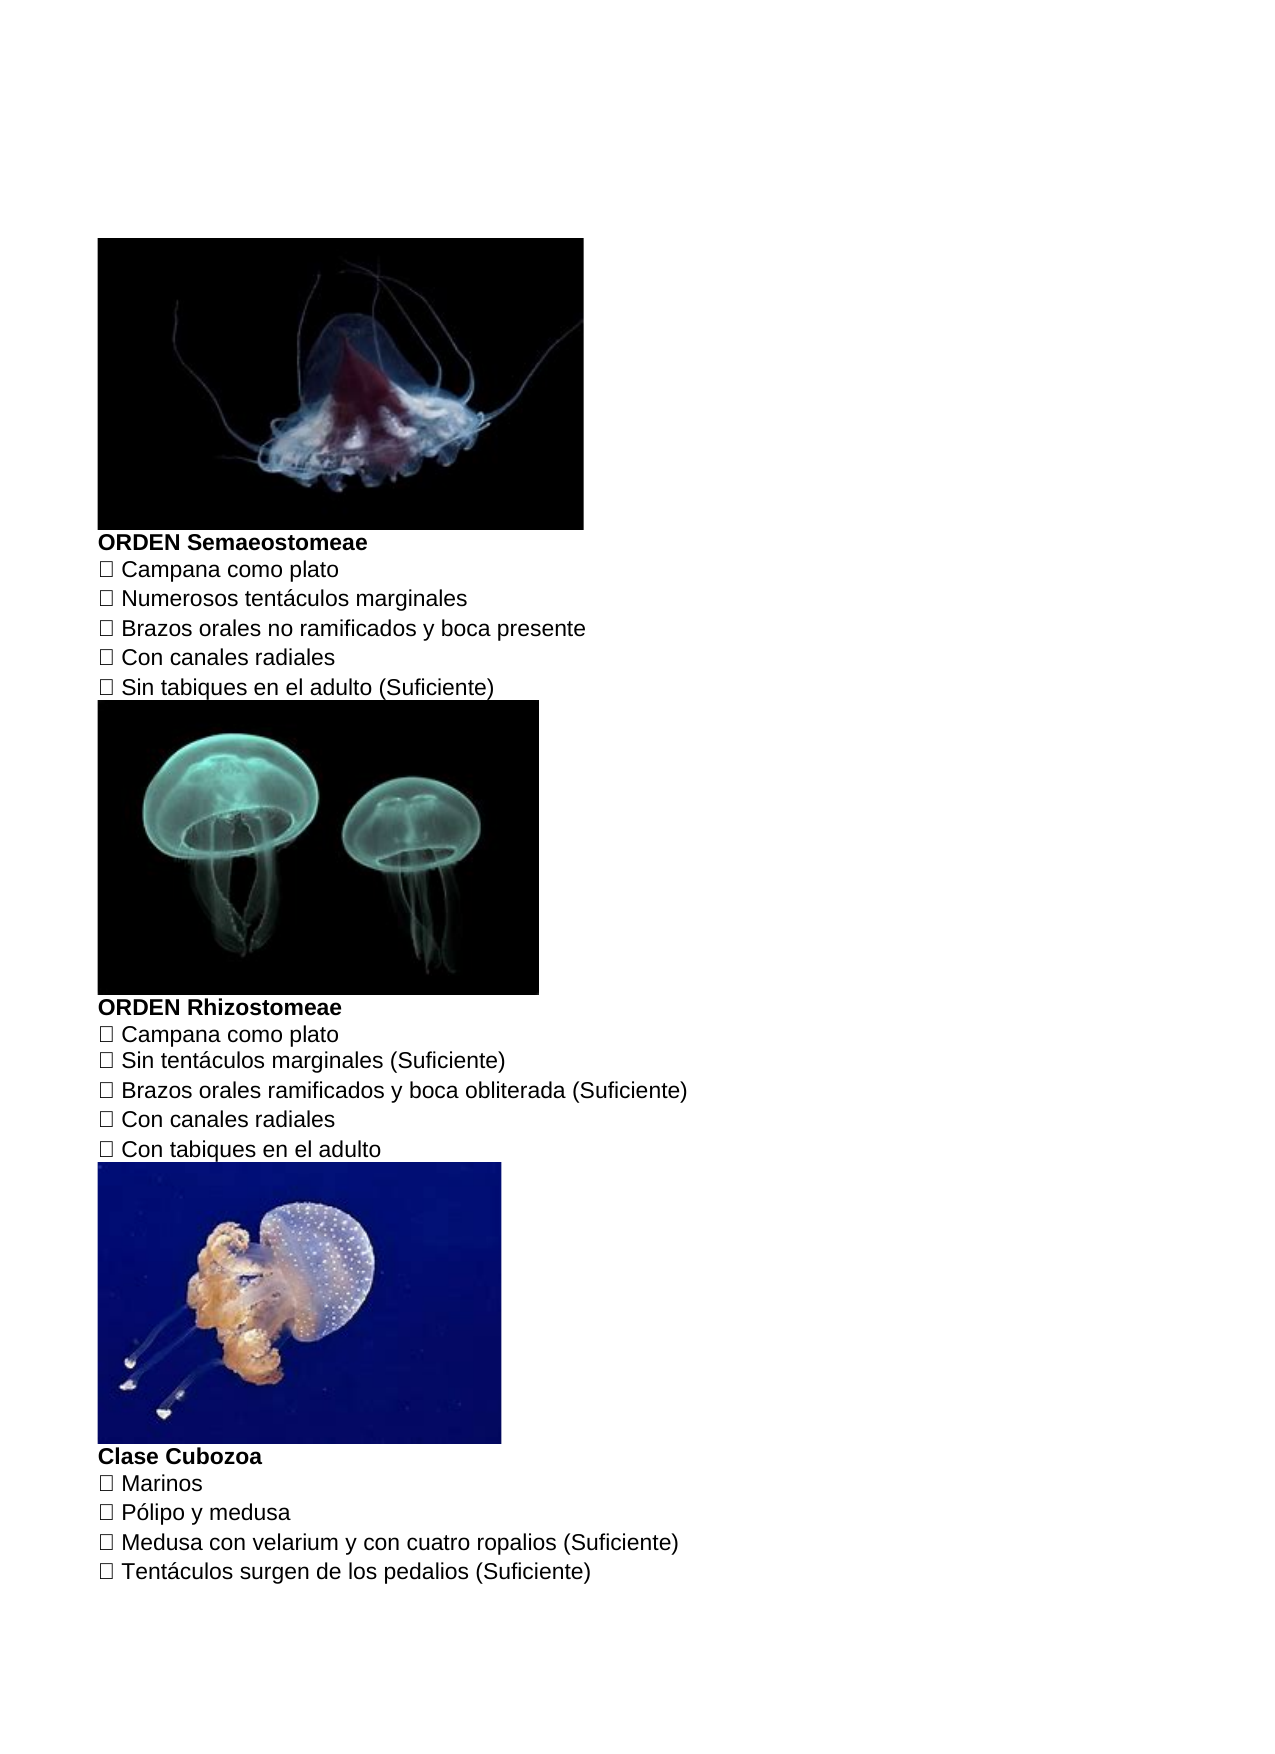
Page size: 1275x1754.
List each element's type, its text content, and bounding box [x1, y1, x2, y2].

text ORDEN Semaeostomeae [98, 529, 1249, 556]
text  Con canales radiales [98, 1106, 1249, 1132]
text  Medusa con velarium y con cuatro ropalios (Suficiente) [98, 1529, 1249, 1555]
text  Con canales radiales [98, 644, 1249, 671]
text  Brazos orales ramificados y boca obliterada (Suficiente) [98, 1077, 1249, 1103]
text  Campana como plato [98, 1021, 1249, 1047]
picture [97, 700, 539, 995]
text  Campana como plato [98, 556, 1249, 582]
text  Numerosos tentáculos marginales [98, 585, 1249, 612]
picture [97, 1162, 502, 1444]
text  Con tabiques en el adulto [98, 1136, 1249, 1162]
text  Brazos orales no ramificados y boca presente [98, 615, 1249, 641]
text  Sin tentáculos marginales (Suficiente) [98, 1047, 1249, 1073]
text Clase Cubozoa [98, 1443, 1249, 1470]
text  Marinos [98, 1470, 1249, 1496]
picture [97, 238, 584, 530]
text  Pólipo y medusa [98, 1499, 1249, 1526]
text  Sin tabiques en el adulto (Suficiente) [98, 674, 1249, 700]
text ORDEN Rhizostomeae [98, 994, 1249, 1021]
text  Tentáculos surgen de los pedalios (Suficiente) [98, 1558, 1249, 1584]
